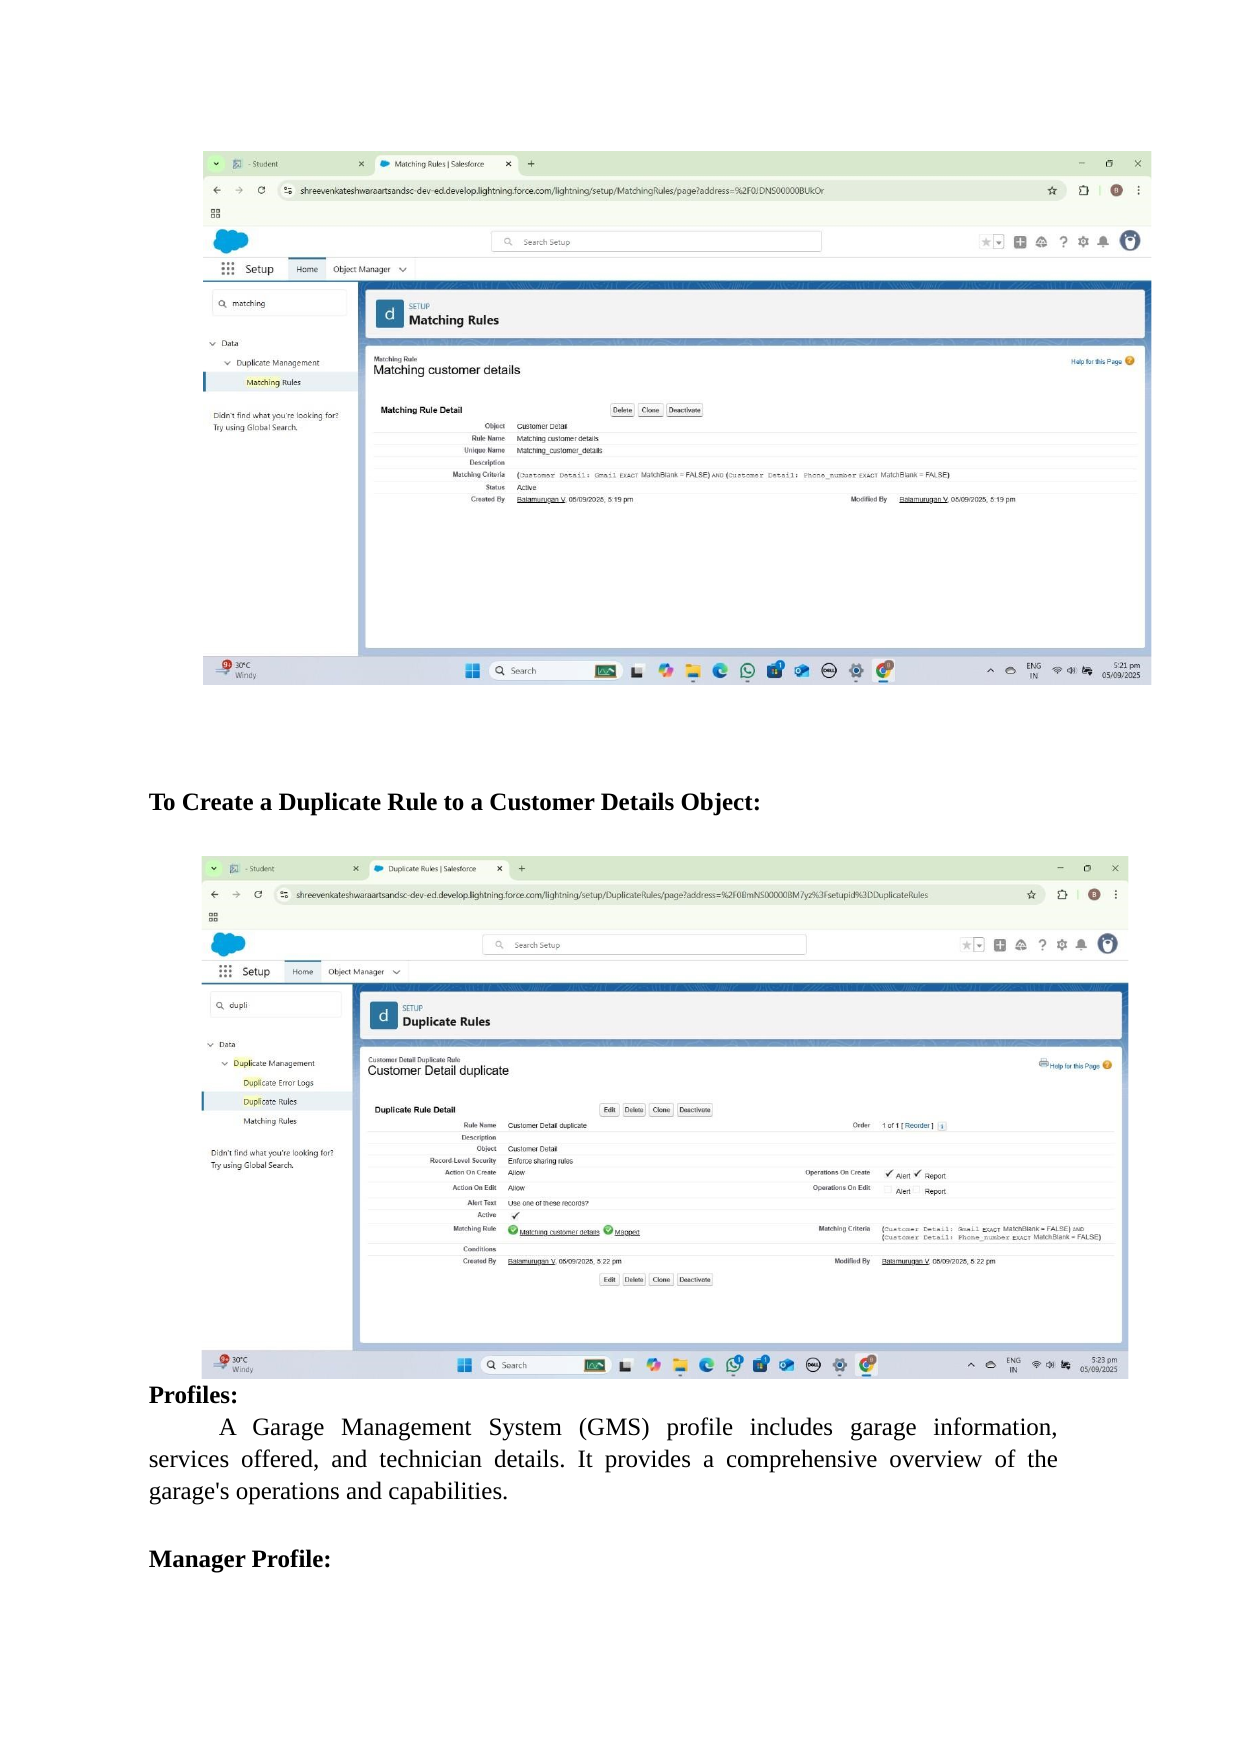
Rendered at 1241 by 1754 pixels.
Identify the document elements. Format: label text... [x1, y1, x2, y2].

picture [201, 856, 1129, 1379]
picture [203, 151, 1152, 685]
text Manager Profile: [148, 1544, 1104, 1572]
text A Garage Management System (GMS) profile includes garage information, services offered, and technician details. It provides a comprehensive overview of the garage's operations and capabilities. [148, 1412, 1058, 1505]
text Profiles: [148, 1381, 1104, 1409]
text To Create a Duplicate Rule to a Customer Details Object: [148, 787, 1104, 816]
